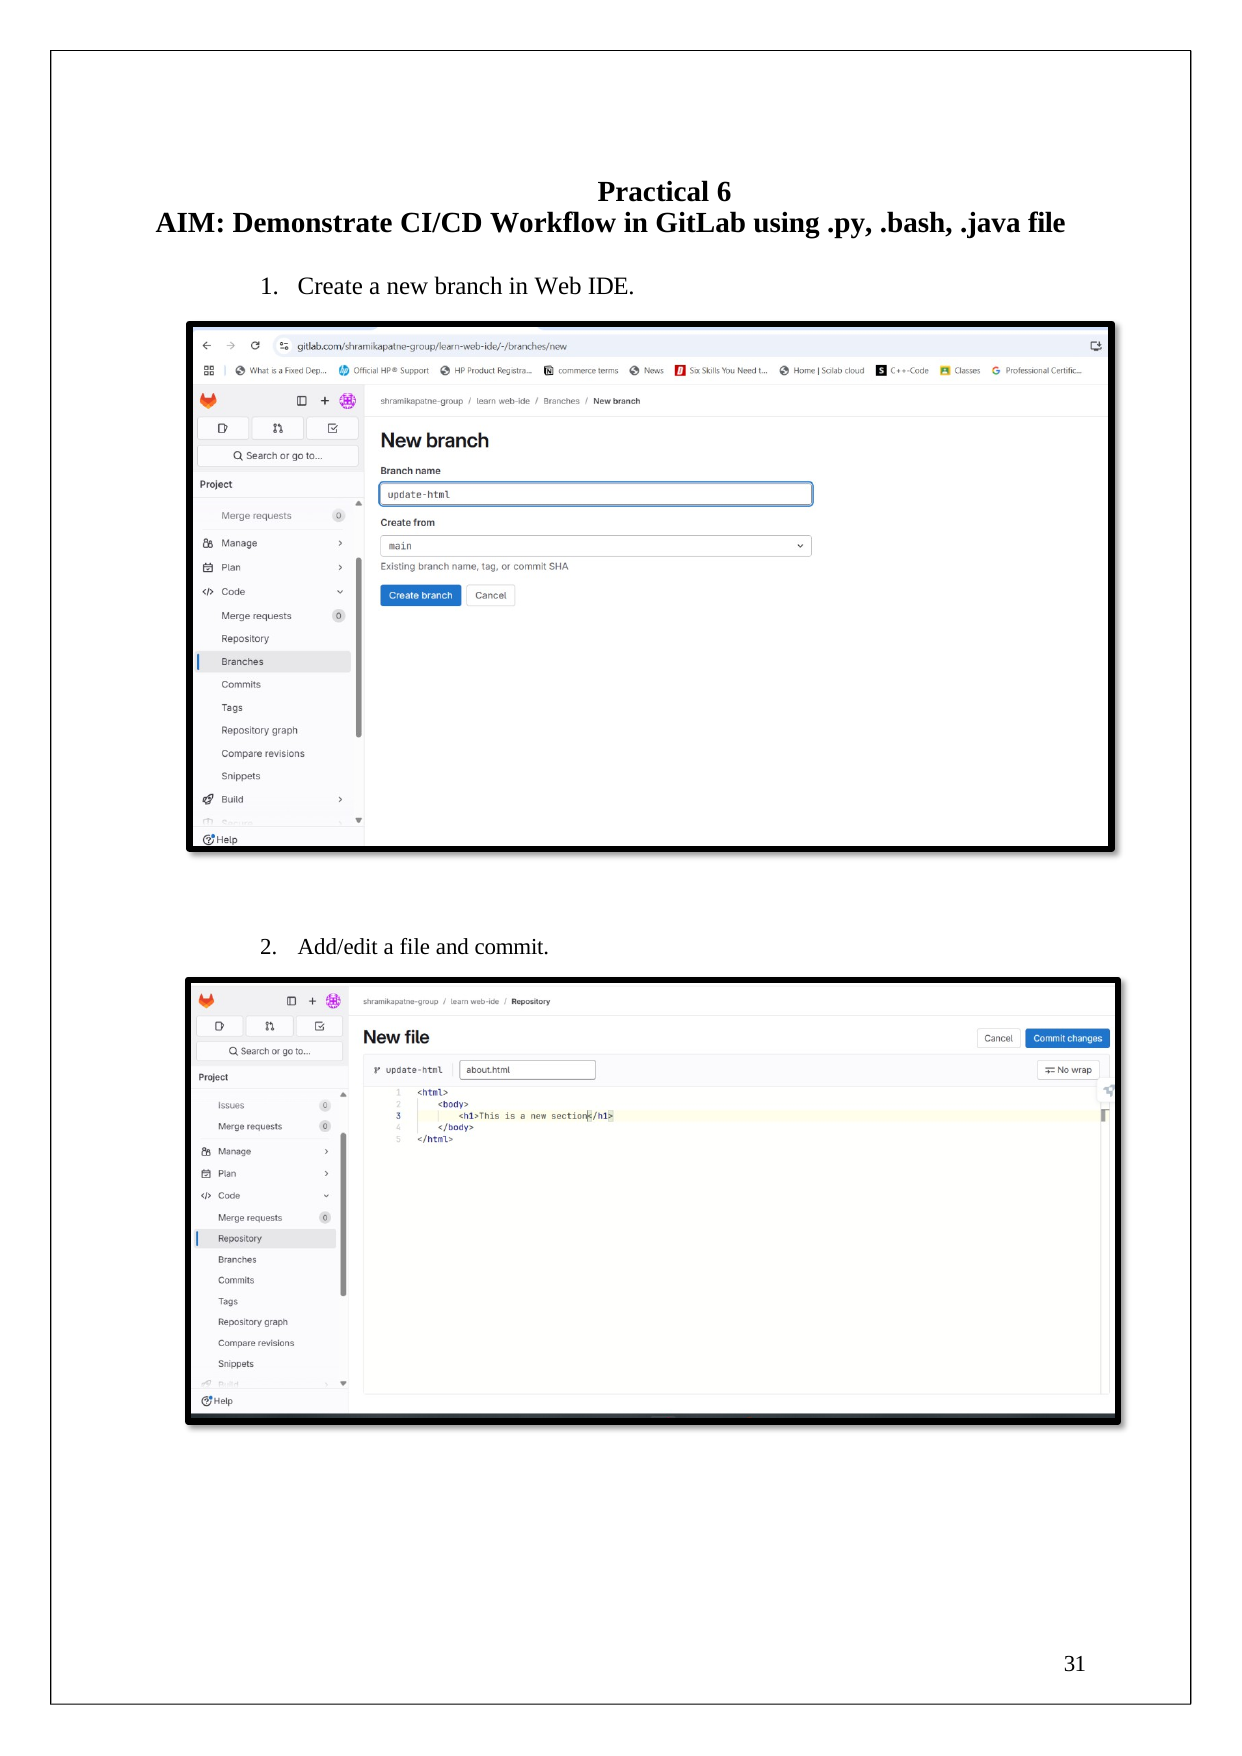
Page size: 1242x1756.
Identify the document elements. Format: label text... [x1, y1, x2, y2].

list Add/edit a file and commit. [260, 933, 1168, 959]
list Create a new branch in Web IDE. [260, 271, 1168, 300]
picture [182, 975, 1132, 1436]
text Practical 6 [283, 176, 1047, 207]
text AIM: Demonstrate CI/CD Workflow in GitLab using .py, .bash, .java file [133, 207, 1088, 239]
picture [185, 319, 1126, 863]
